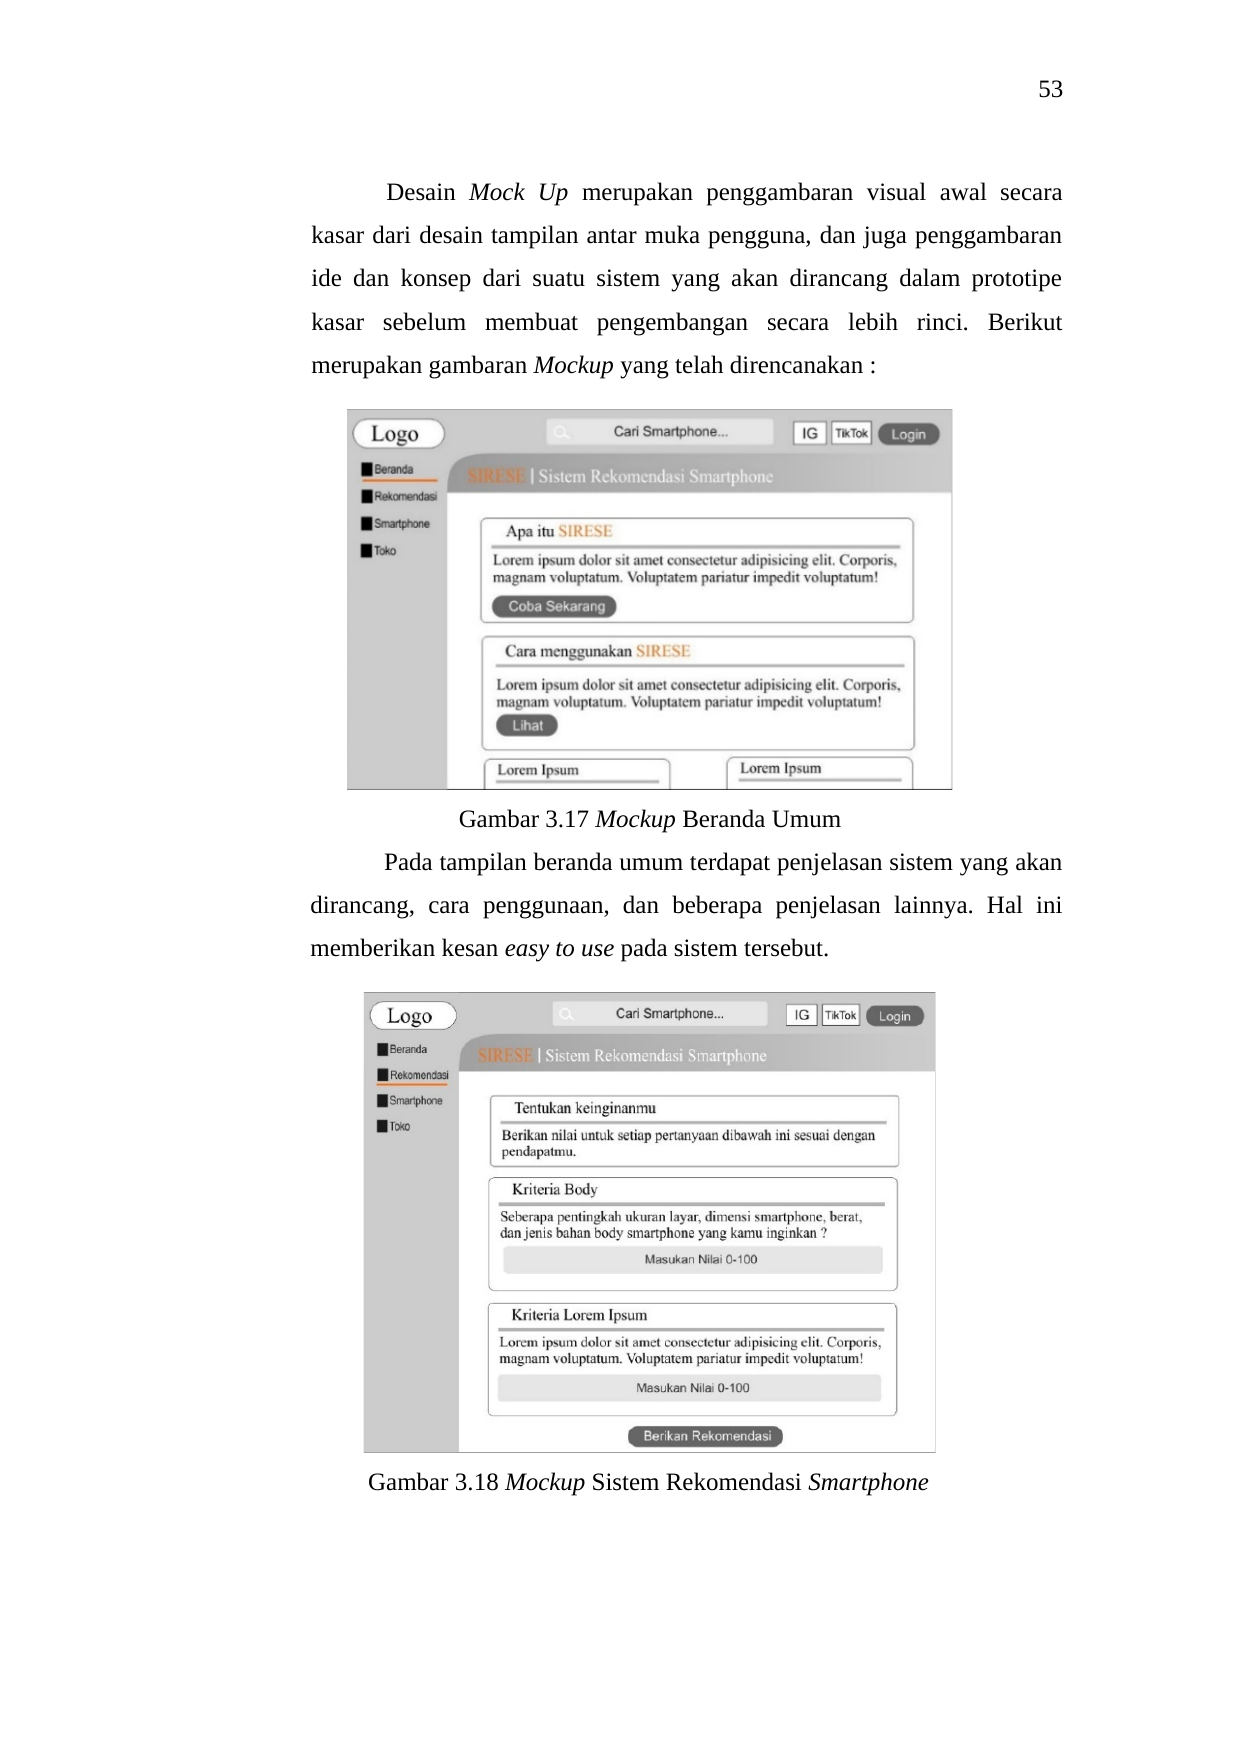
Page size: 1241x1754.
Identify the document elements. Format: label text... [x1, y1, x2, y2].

text Pada tampilan beranda umum terdapat penjelasan sistem yang akan dirancang, cara penggunaan, dan beberapa penjelasan lainnya. Hal ini memberikan kesan easy to use pada sistem tersebut. [310, 847, 1063, 962]
picture [347, 409, 953, 790]
text Desain Mock Up merupakan penggambaran visual awal secara kasar dari desain tampilan antar muka pengguna, dan juga penggambaran ide dan konsep dari suatu sistem yang akan dirancang dalam prototipe kasar sebelum membuat pengembangan secara lebih rinci. Berikut merupakan gambaran Mockup yang telah direncanakan : [311, 177, 1063, 378]
text Gambar 3.18 Mockup Sistem Rekomendasi Smartphone [236, 1467, 1063, 1496]
picture [363, 992, 936, 1453]
text Gambar 3.17 Mockup Beranda Umum [236, 804, 1063, 832]
